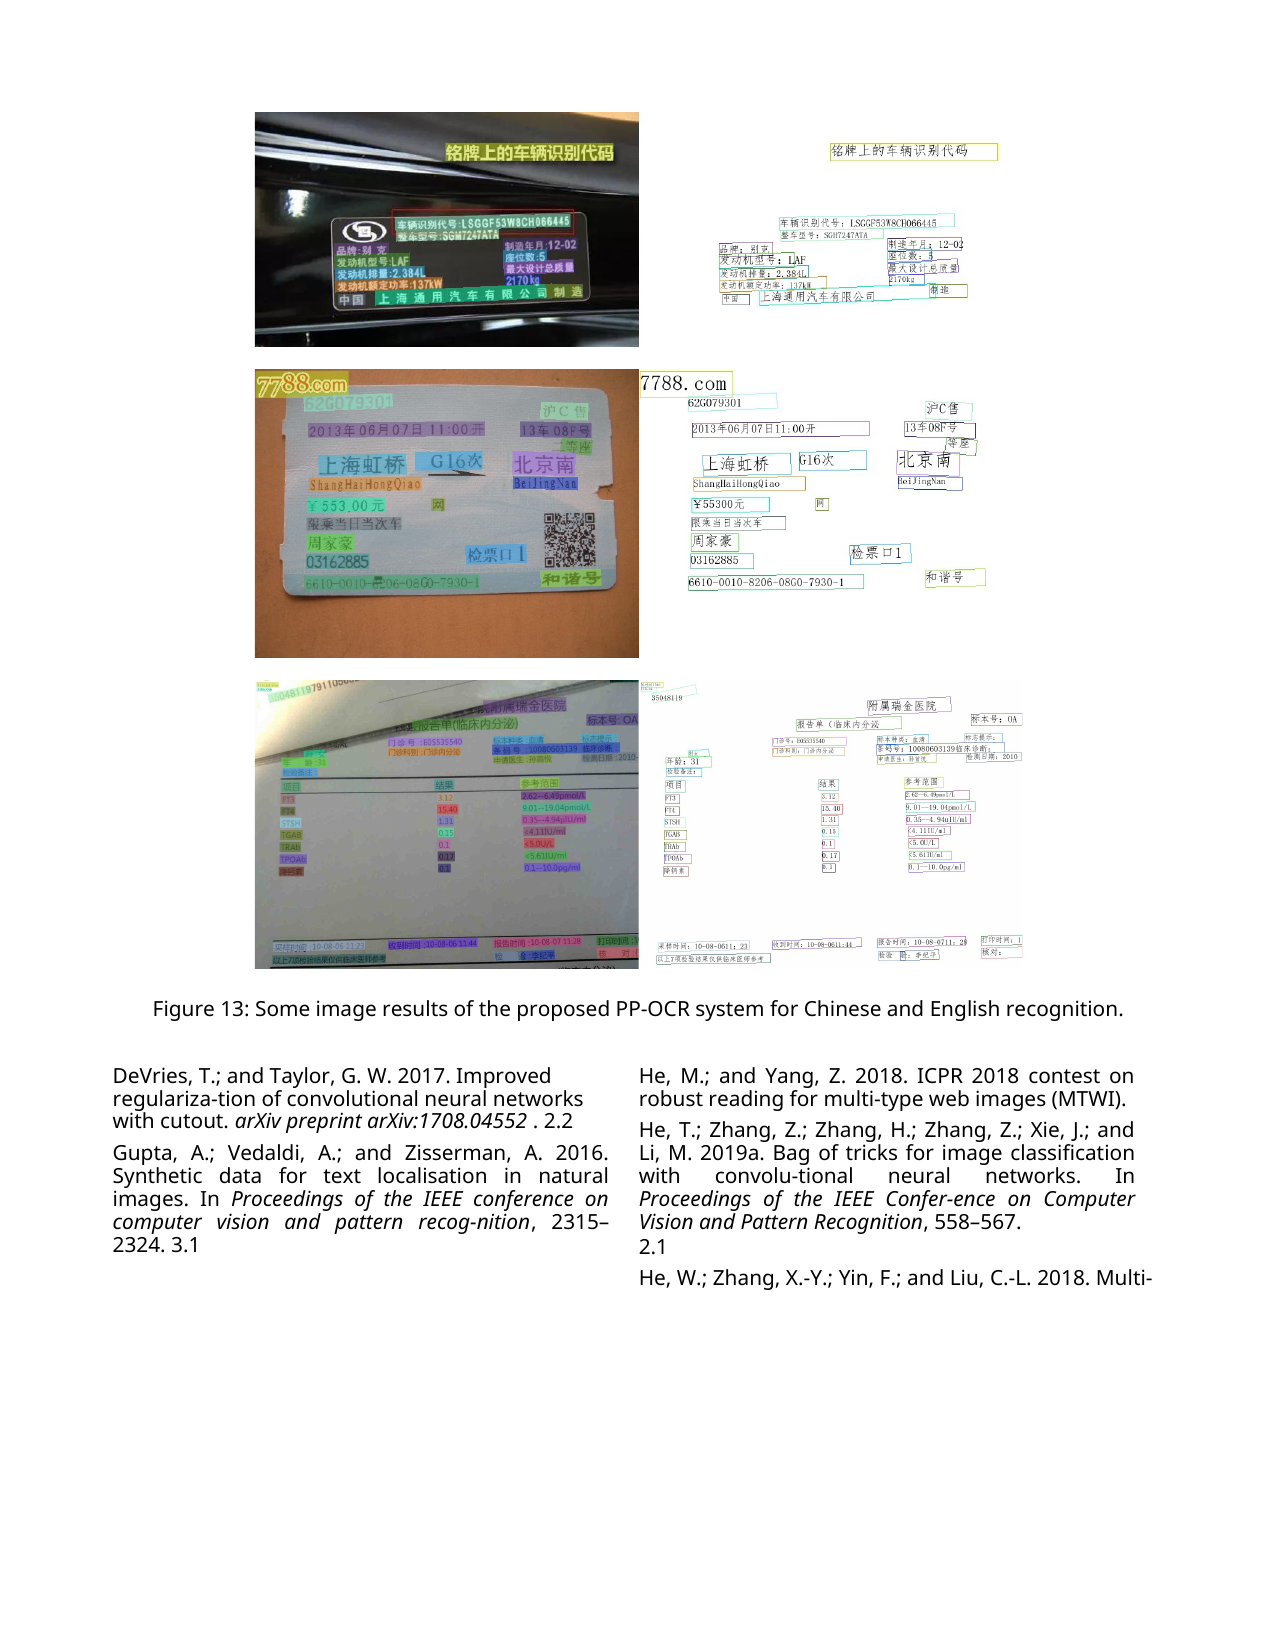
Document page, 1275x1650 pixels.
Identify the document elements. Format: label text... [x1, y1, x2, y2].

text Gupta, A.; Vedaldi, A.; and Zisserman, A. 2016. Synthetic data for text localisation in natural images. In Proceedings of the IEEE conference on computer vision and pattern recog-nition, 2315–2324. 3.1 [112, 1142, 609, 1257]
picture [254, 369, 1023, 658]
text DeVries, T.; and Taylor, G. W. 2017. Improved regulariza-tion of convolutional neural networks with cutout. arXiv preprint arXiv:1708.04552 . 2.2 [112, 1065, 623, 1133]
picture [254, 680, 1023, 969]
text He, W.; Zhang, X.-Y.; Yin, F.; and Liu, C.-L. 2018. Multi- [638, 1266, 1164, 1291]
picture [254, 112, 1023, 347]
text He, M.; and Yang, Z. 2018. ICPR 2018 contest on robust reading for multi-type web images (MTWI). [638, 1065, 1135, 1111]
text Figure 13: Some image results of the proposed PP-OCR system for Chinese and English recognition. [112, 996, 1164, 1021]
text 2.1 [638, 1234, 1164, 1259]
text He, T.; Zhang, Z.; Zhang, H.; Zhang, Z.; Xie, J.; and Li, M. 2019a. Bag of tricks for image classification with convolu-tional neural networks. In Proceedings of the IEEE Confer-ence on Computer Vision and Pattern Recognition, 558–567. [638, 1119, 1135, 1234]
